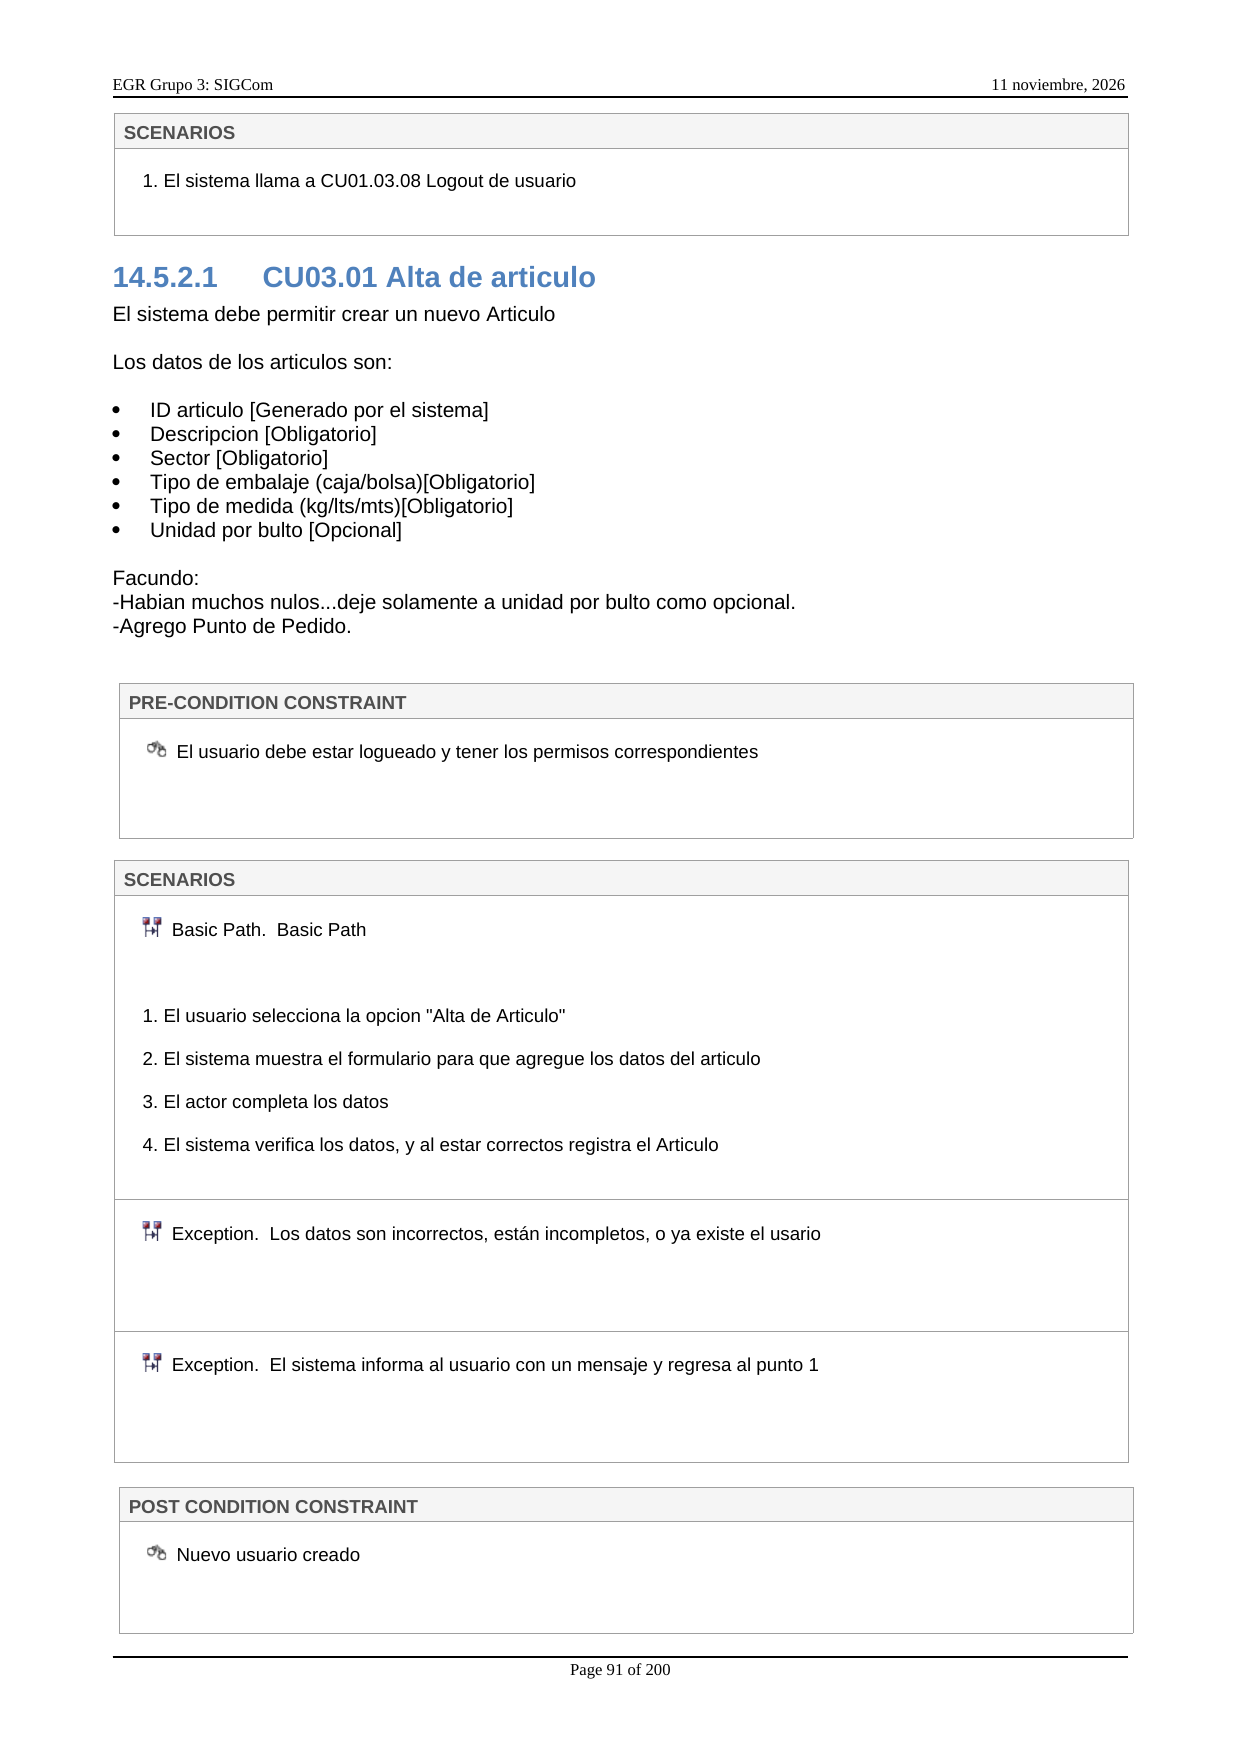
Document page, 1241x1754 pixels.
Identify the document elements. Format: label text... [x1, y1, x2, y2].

text -Habian muchos nulos...deje solamente a unidad por bulto como opcional. [112, 590, 1128, 614]
picture [142, 1353, 162, 1372]
table_header POST CONDITION CONSTRAINT [120, 1488, 1133, 1521]
list Descripcion [Obligatorio] [112, 422, 1128, 446]
text Los datos de los articulos son: [112, 350, 1128, 374]
list Sector [Obligatorio] [112, 446, 1128, 470]
list Tipo de medida (kg/lts/mts)[Obligatorio] [112, 494, 1128, 518]
table_header SCENARIOS [115, 114, 1128, 148]
list ID articulo [Generado por el sistema] [112, 398, 1128, 422]
list Tipo de embalaje (caja/bolsa)[Obligatorio] [112, 470, 1128, 494]
list Unidad por bulto [Opcional] [112, 518, 1128, 542]
picture [147, 739, 167, 759]
text -Agrego Punto de Pedido. [112, 614, 1128, 638]
table_cell Basic Path. Basic Path 1. El usuario selecciona la opcion "Alta de Articulo" 2. El sistema muestra el formulario para que agregue los datos del articulo 3. El actor completa los datos 4. El sistema verifica los datos, y al estar correctos registra el Articulo [115, 896, 1128, 1199]
picture [142, 1221, 162, 1241]
subtitle CU03.01 Alta de articulo [112, 260, 1128, 293]
table_cell Exception. Los datos son incorrectos, están incompletos, o ya existe el usario [115, 1200, 1128, 1331]
text Facundo: [112, 566, 1128, 590]
table_cell El usuario debe estar logueado y tener los permisos correspondientes [120, 719, 1133, 838]
table_header SCENARIOS [115, 861, 1128, 895]
table_cell Nuevo usuario creado [120, 1522, 1133, 1633]
table_header PRE-CONDITION CONSTRAINT [120, 684, 1133, 718]
picture [142, 917, 162, 937]
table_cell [115, 149, 1128, 235]
table_cell Exception. El sistema informa al usuario con un mensaje y regresa al punto 1 [115, 1332, 1128, 1462]
text El sistema debe permitir crear un nuevo Articulo [112, 302, 1128, 326]
picture [147, 1543, 167, 1562]
